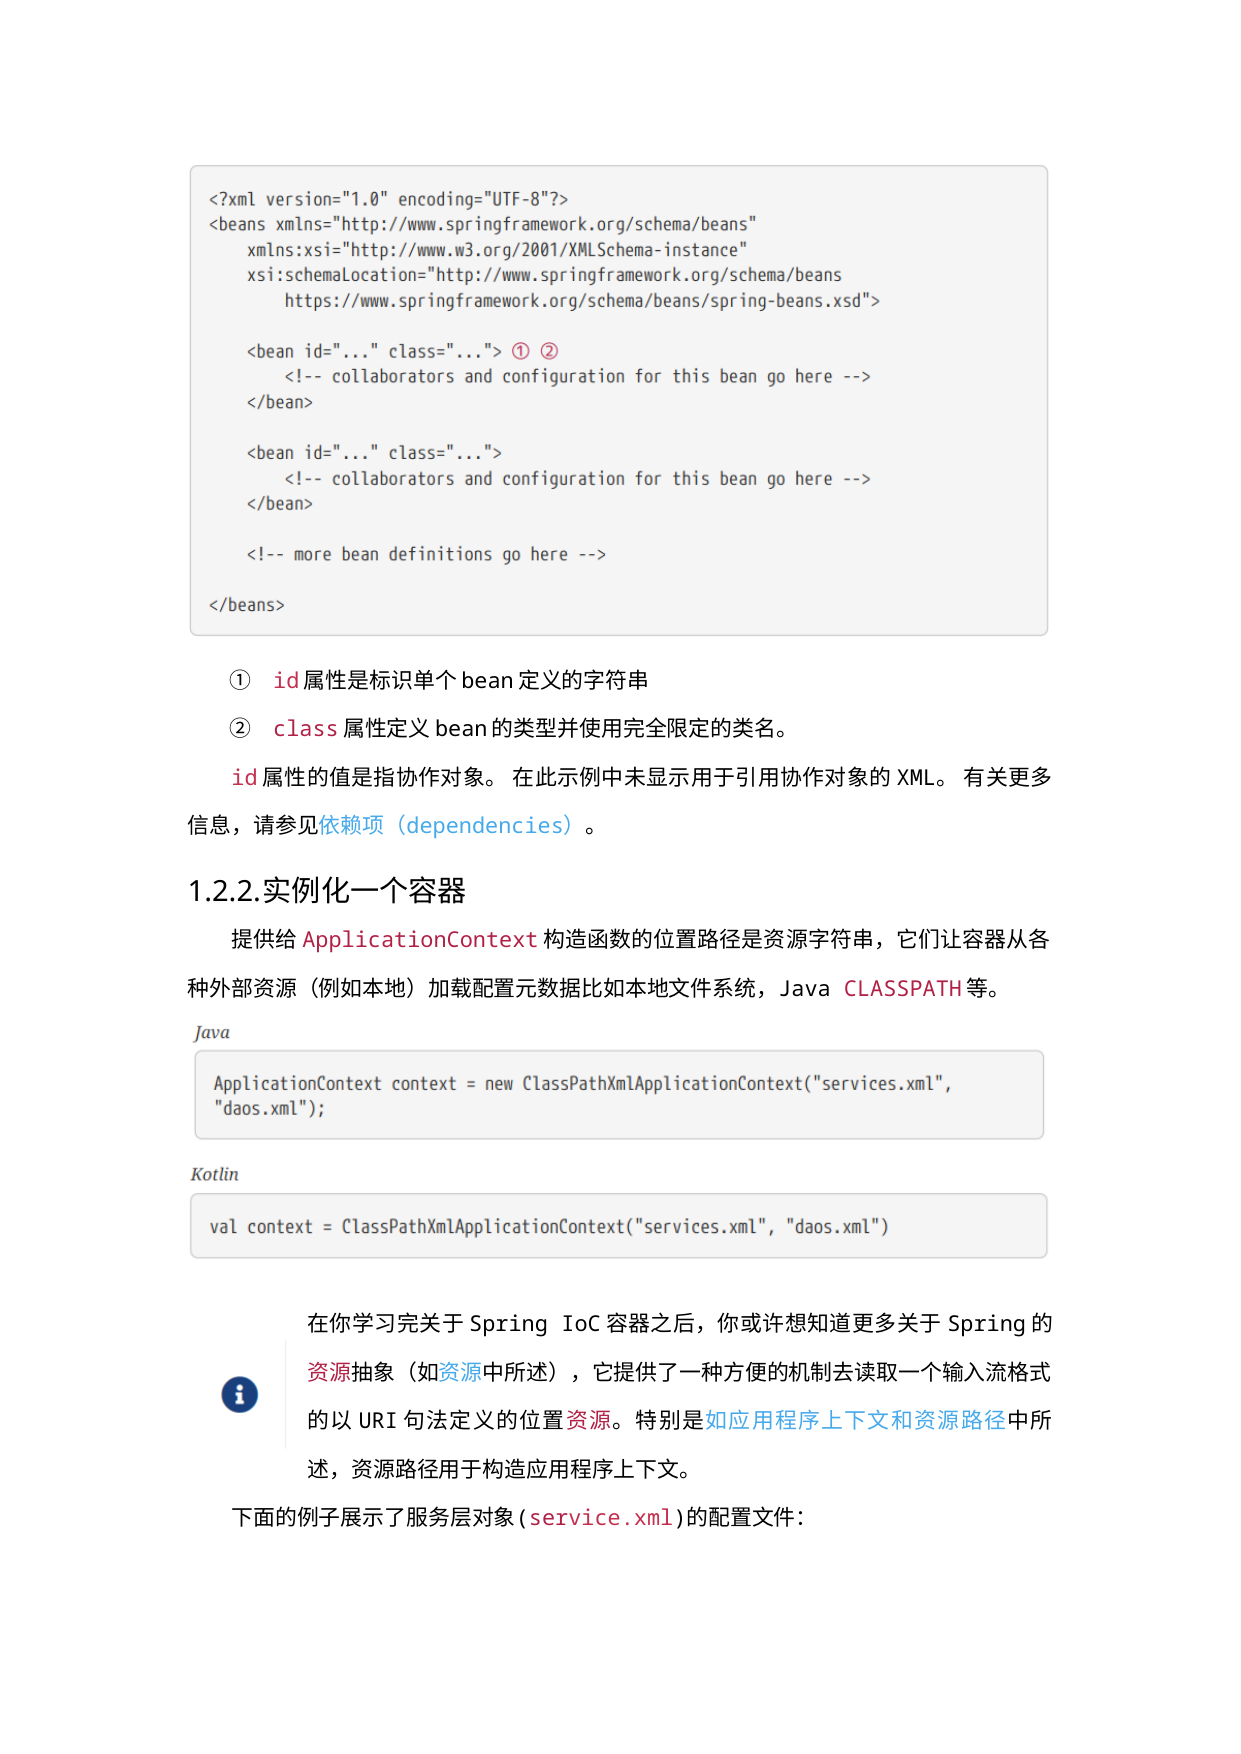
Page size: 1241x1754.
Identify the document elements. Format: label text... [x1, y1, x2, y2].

picture [190, 1313, 289, 1468]
picture [187, 1162, 1052, 1263]
picture [187, 162, 1052, 639]
list id属性是标识单个bean定义的字符串 [187, 663, 1053, 695]
text 下面的例子展示了服务层对象(service.xml)的配置文件： [187, 1500, 1053, 1532]
picture [187, 1018, 1053, 1144]
list 实例化一个容器 [187, 857, 1053, 922]
text 提供给ApplicationContext构造函数的位置路径是资源字符串，它们让容器从各种外部资源（例如本地）加载配置元数据比如本地文件系统，Java CLASSPATH等。 [187, 922, 1053, 1003]
list class属性定义bean的类型并使用完全限定的类名。 [187, 711, 1053, 744]
text id属性的值是指协作对象。 在此示例中未显示用于引用协作对象的XML。 有关更多信息，请参见依赖项（dependencies）。 [187, 759, 1053, 841]
text 在你学习完关于Spring IoC容器之后，你或许想知道更多关于Spring的资源抽象（如资源中所述），它提供了一种方便的机制去读取一个输入流格式的以URI句法定义的位置资源。特别是如应用程序上下文和资源路径中所述，资源路径用于构造应用程序上下文。 [187, 1305, 1053, 1484]
